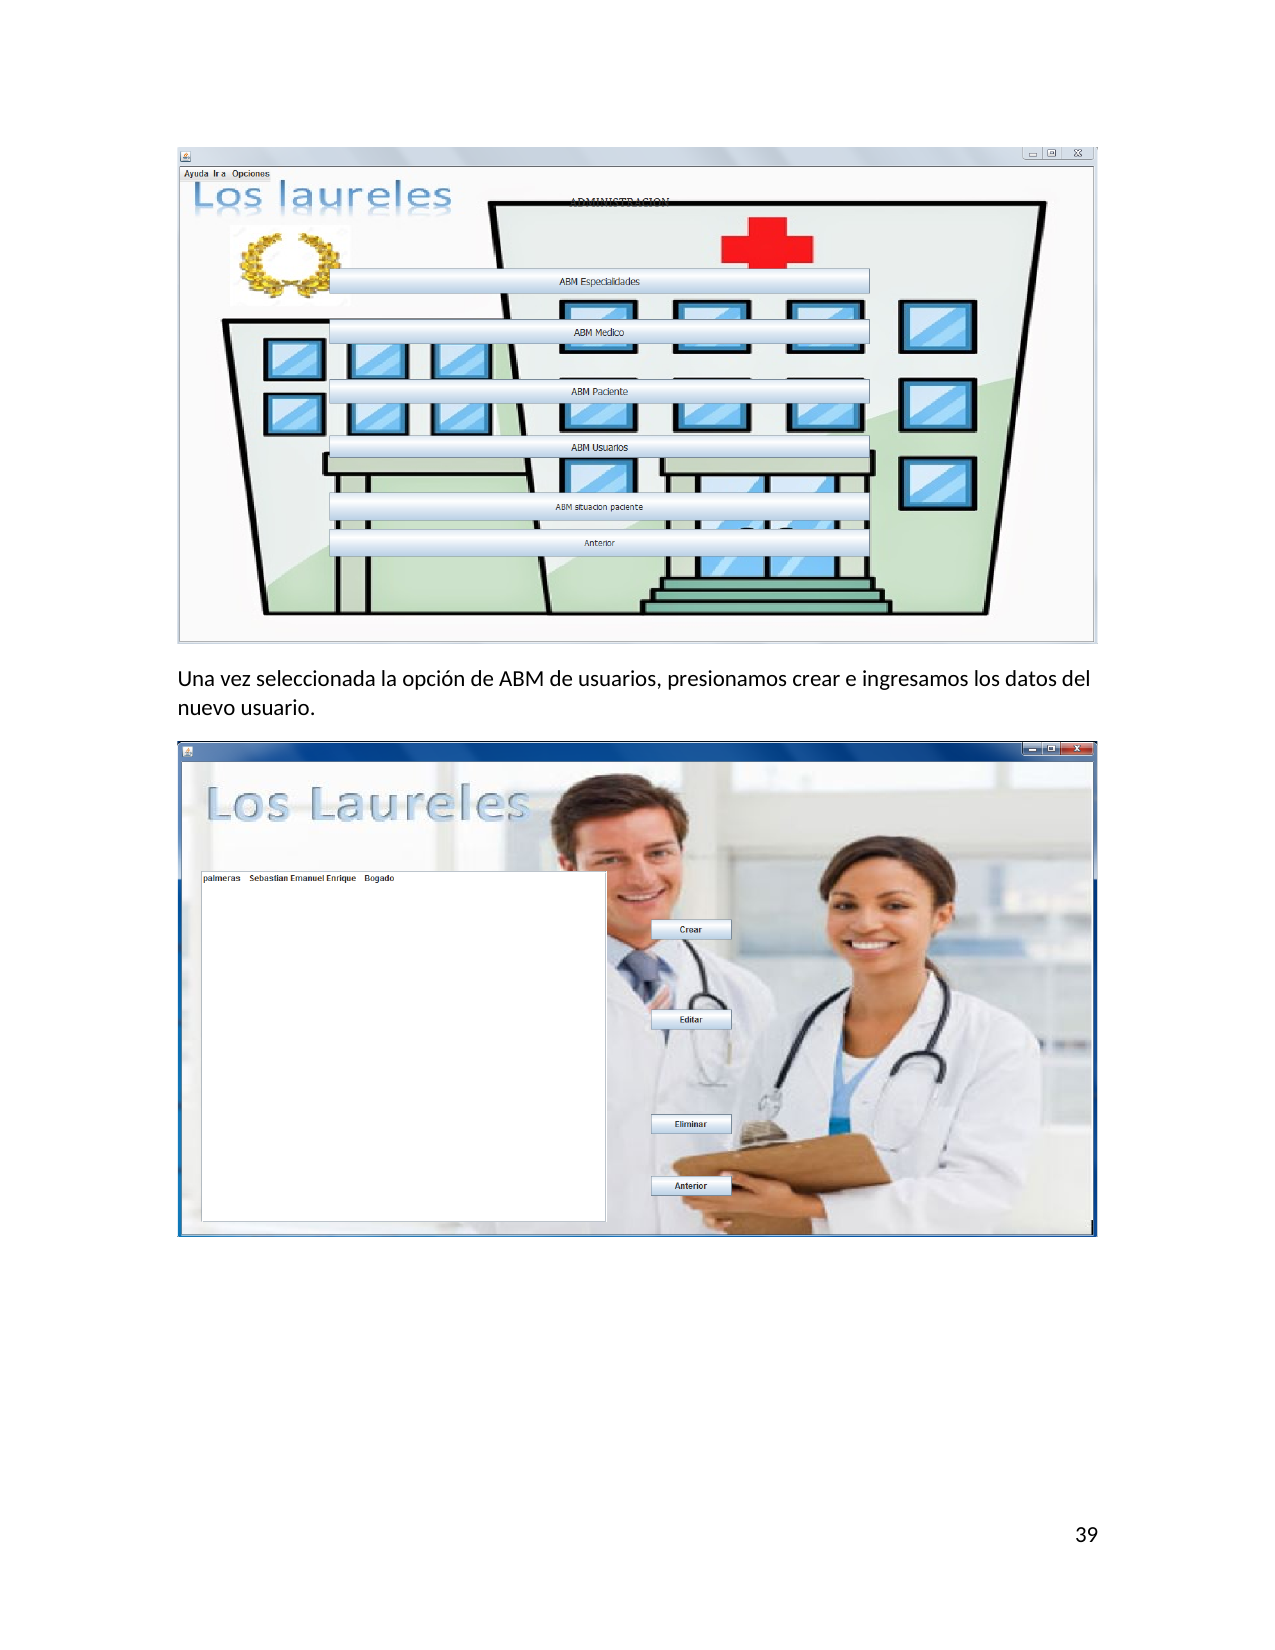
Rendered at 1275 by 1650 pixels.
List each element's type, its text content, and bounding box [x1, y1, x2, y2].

picture [177, 741, 1098, 1237]
picture [177, 147, 1098, 644]
text Una vez seleccionada la opción de ABM de usuarios, presionamos crear e ingresamos los datos del nuevo usuario. [177, 664, 1098, 721]
